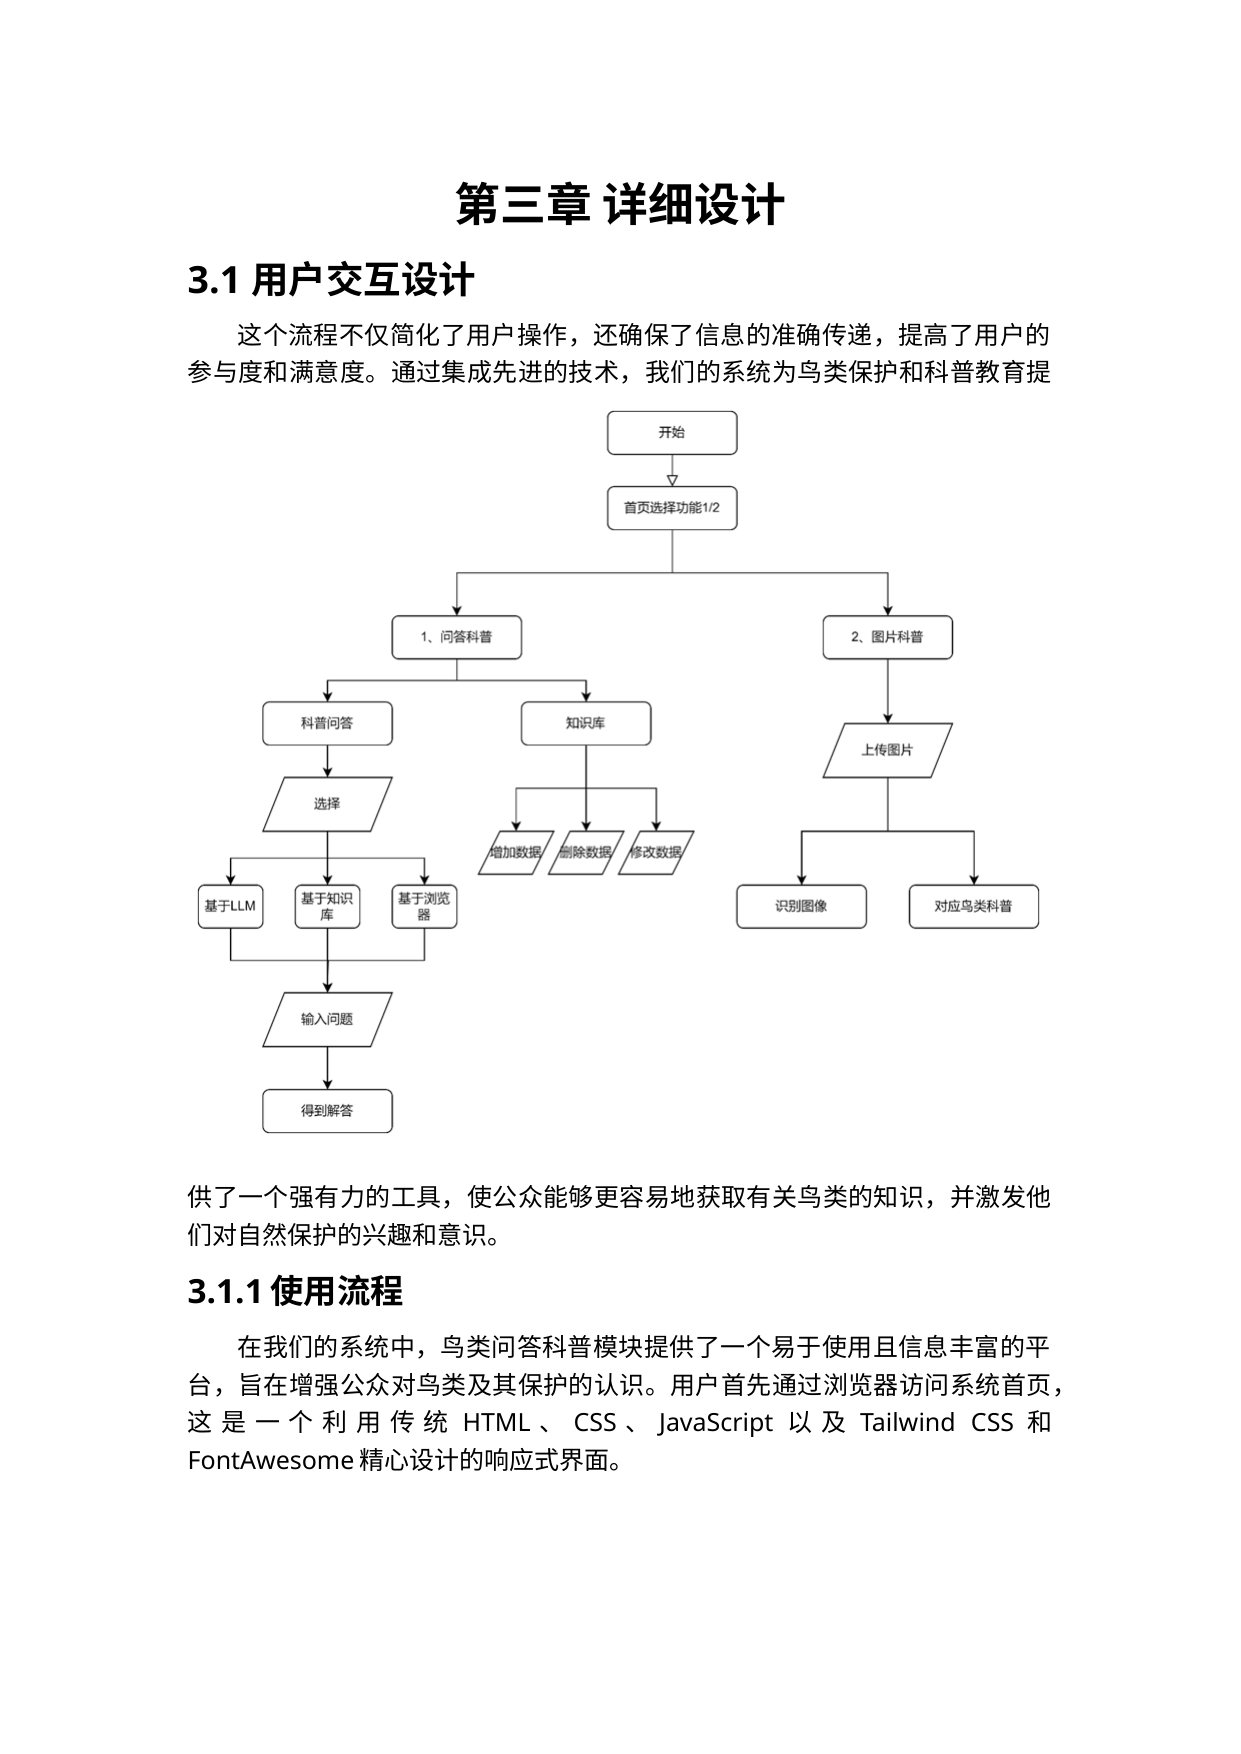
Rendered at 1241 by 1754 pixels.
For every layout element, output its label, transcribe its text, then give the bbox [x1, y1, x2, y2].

picture [187, 400, 1050, 1144]
text 3.1.1使用流程 [187, 1252, 1053, 1327]
text 在我们的系统中，鸟类问答科普模块提供了一个易于使用且信息丰富的平台，旨在增强公众对鸟类及其保护的认识。用户首先通过浏览器访问系统首页，这是一个利用传统HTML、CSS、JavaScript以及Tailwind CSS和FontAwesome精心设计的响应式界面。 [187, 1327, 1053, 1477]
text 3.1 用户交互设计 [187, 239, 1053, 314]
text 第三章 详细设计 [187, 164, 1053, 239]
